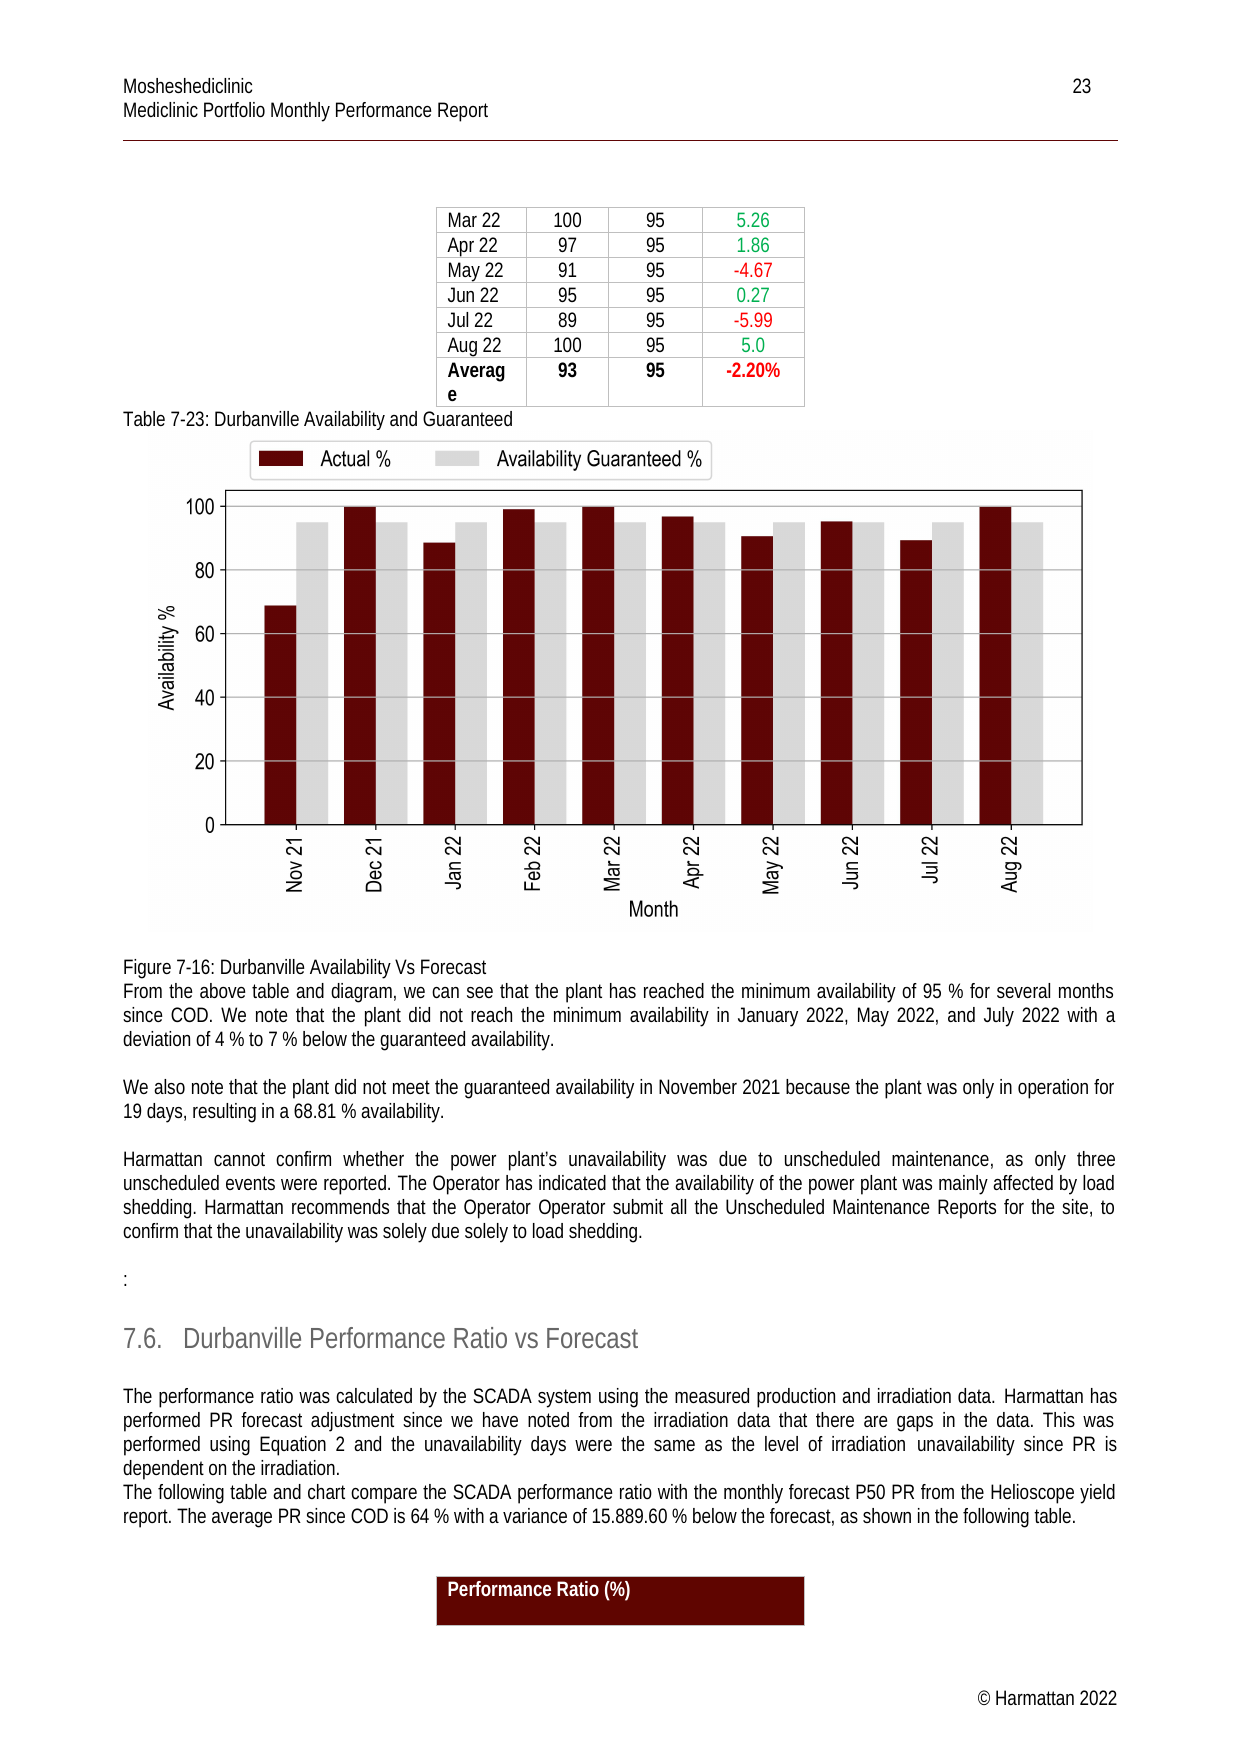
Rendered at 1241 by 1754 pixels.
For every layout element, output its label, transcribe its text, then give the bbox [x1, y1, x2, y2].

table_cell [527, 233, 608, 257]
text From the above table and diagram, we can see that the plant has reached the minimum availability of 95 % for several months since COD. We note that the plant did not reach the minimum availability in January 2022, May 2022, and July 2022 with a deviation of 4% to 7% below the guaranteed availability. [123, 979, 1117, 1051]
table_cell [527, 308, 608, 332]
table_cell [527, 358, 608, 406]
text The average PR since COD is 64 % with a variance of 1 % below the forecast. [123, 1480, 1117, 1528]
table_cell [703, 358, 804, 406]
table_cell [437, 208, 526, 232]
table_cell [437, 283, 526, 307]
table_cell [437, 258, 526, 282]
table_cell [703, 333, 804, 357]
table_cell [703, 308, 804, 332]
table_cell [609, 258, 702, 282]
table_cell [437, 308, 526, 332]
table_cell [437, 333, 526, 357]
text We also note that the plant did not meet the guaranteed availability in November 2021 because the plant was only in operation for 19 days, resulting in a 68.81 % availability. [123, 1075, 1117, 1123]
table_cell [527, 333, 608, 357]
table_cell [609, 333, 702, 357]
table_cell [703, 283, 804, 307]
table_cell [703, 258, 804, 282]
table_cell [703, 233, 804, 257]
table_cell [437, 358, 526, 406]
table_cell [609, 233, 702, 257]
table_cell [527, 283, 608, 307]
table_cell [609, 208, 702, 232]
table_cell [703, 208, 804, 232]
table_header [437, 1577, 804, 1625]
picture [147, 430, 1093, 932]
table_cell [437, 233, 526, 257]
subtitle Durbanville Performance Ratio vs Forecast [123, 1321, 1117, 1354]
table_cell [527, 208, 608, 232]
table_cell [609, 358, 702, 406]
text Harmattan cannot confirm whether the power plant’s unavailability was due to unscheduled maintenance, as only three unscheduled events were reported. The has indicated that the availability of the power plant was mainly affected by load shedding. Harmattan recommends that the submit all the Unscheduled Maintenance Reports for the site to confirm that the unavailability was due to load shedding. [123, 1147, 1117, 1243]
table_cell [609, 308, 702, 332]
table_cell [527, 258, 608, 282]
table_cell [609, 283, 702, 307]
